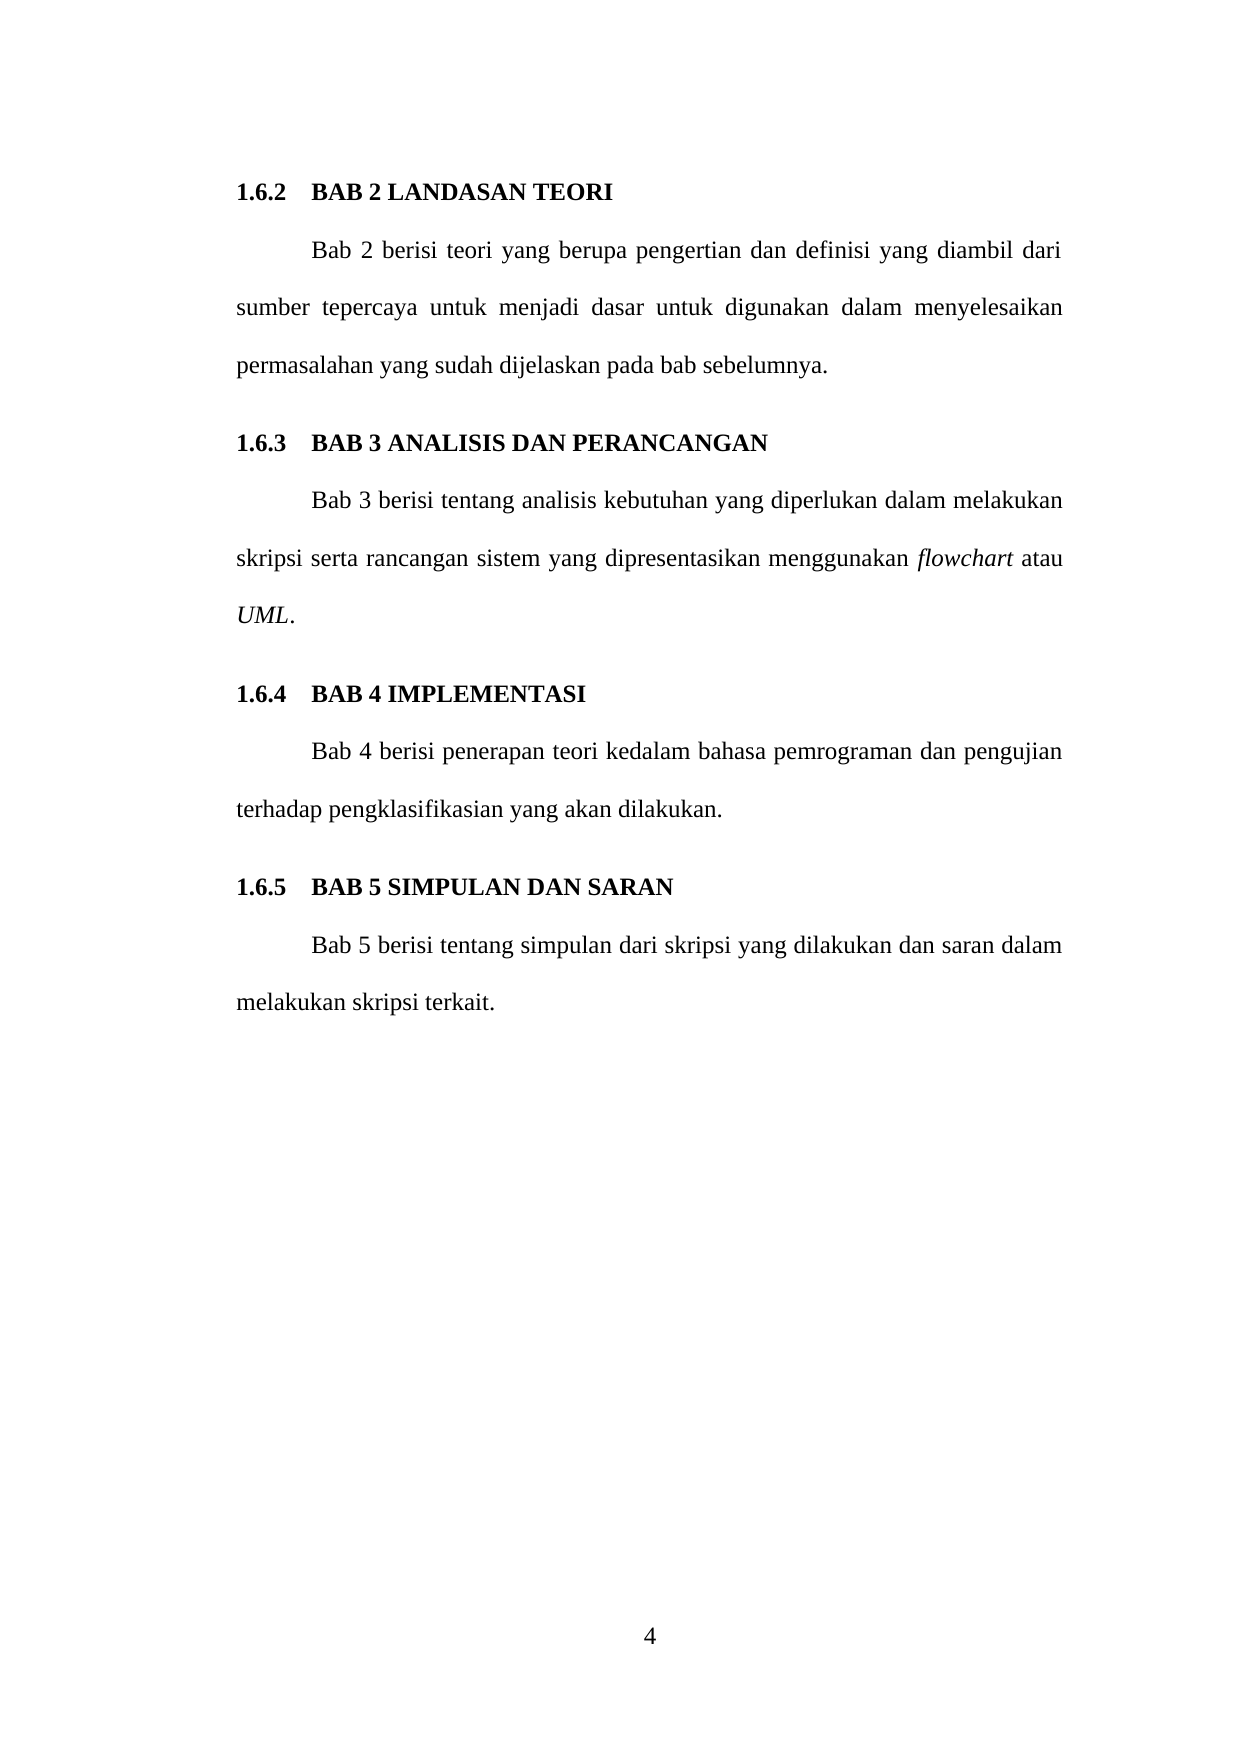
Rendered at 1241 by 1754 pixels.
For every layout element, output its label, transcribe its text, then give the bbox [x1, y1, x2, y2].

list Bab 4 berisi penerapan teori kedalam bahasa pemrograman dan pengujian terhadap pengklasifikasian yang akan dilakukan. [236, 736, 1063, 823]
list Bab 3 berisi tentang analisis kebutuhan yang diperlukan dalam melakukan skripsi serta rancangan sistem yang dipresentasikan menggunakan flowchart atau UML. [236, 486, 1063, 629]
subtitle BAB 4 IMPLEMENTASI [236, 679, 1063, 708]
subtitle BAB 3 ANALISIS DAN PERANCANGAN [236, 428, 1063, 457]
list Bab 2 berisi teori yang berupa pengertian dan definisi yang diambil dari sumber tepercaya untuk menjadi dasar untuk digunakan dalam menyelesaikan permasalahan yang sudah dijelaskan pada bab sebelumnya. [236, 235, 1063, 378]
subtitle BAB 5 SIMPULAN DAN SARAN [236, 872, 1063, 901]
list Bab 5 berisi tentang simpulan dari skripsi yang dilakukan dan saran dalam melakukan skripsi terkait. [236, 930, 1063, 1016]
subtitle BAB 2 LANDASAN TEORI [236, 177, 1063, 206]
